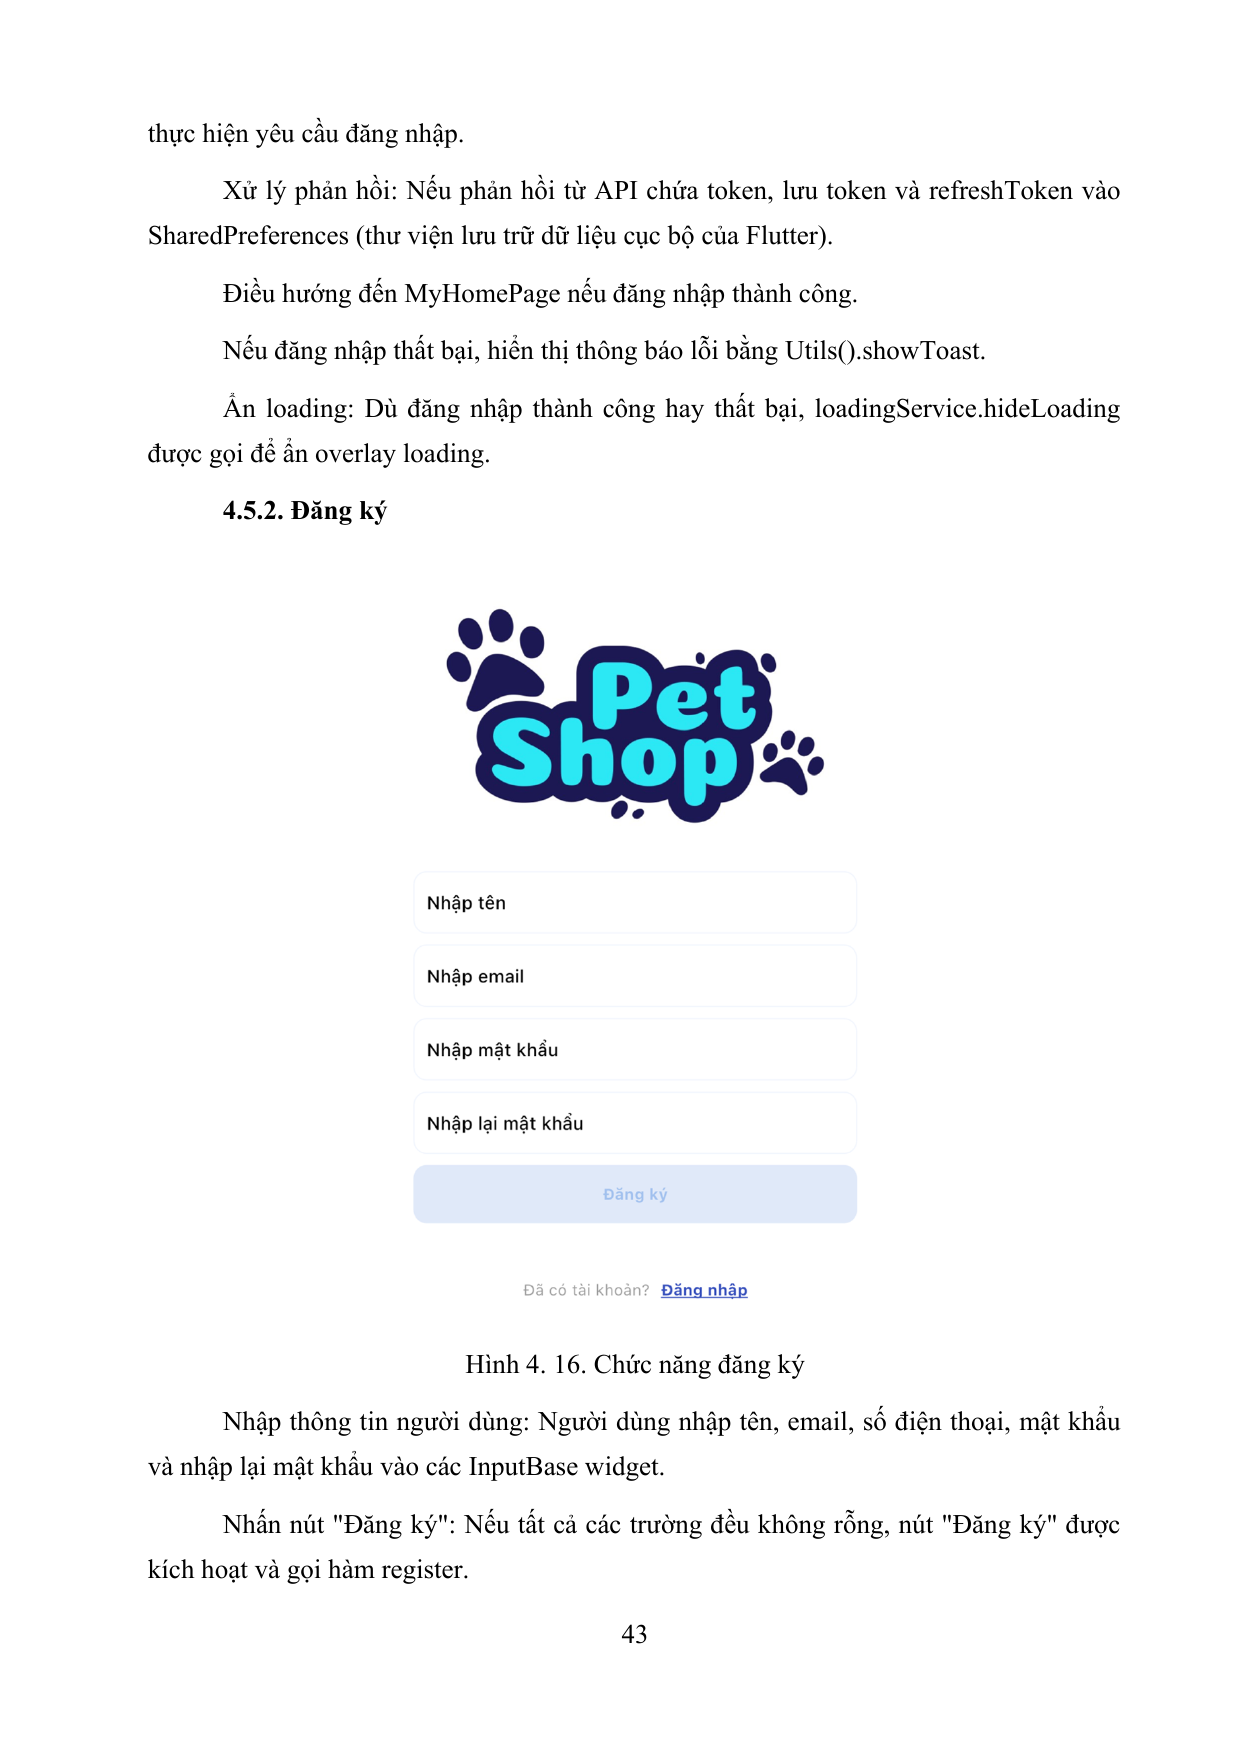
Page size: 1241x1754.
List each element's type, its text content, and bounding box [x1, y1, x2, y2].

text Hình 4. 16. Chức năng đăng ký [148, 1349, 1122, 1379]
text Xử lý phản hồi: Nếu phản hồi từ API chứa token, lưu token và refreshToken vào SharedPreferences (thư viện lưu trữ dữ liệu cục bộ của Flutter). [148, 176, 1122, 251]
text Điều hướng đến MyHomePage nếu đăng nhập thành công. [148, 278, 1122, 308]
text Ẩn loading: Dù đăng nhập thành công hay thất bại, loadingService.hideLoading được gọi để ẩn overlay loading. [148, 393, 1122, 468]
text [148, 118, 1122, 148]
text Đăng ký [223, 496, 1122, 526]
picture [395, 553, 875, 1349]
text Nhập thông tin người dùng: Người dùng nhập tên, email, số điện thoại, mật khẩu và nhập lại mật khẩu vào các InputBase widget. [148, 1407, 1122, 1482]
text Nếu đăng nhập thất bại, hiển thị thông báo lỗi bằng Utils().showToast. [148, 336, 1122, 366]
text Nhấn nút "Đăng ký": Nếu tất cả các trường đều không rỗng, nút "Đăng ký" được kích hoạt và gọi hàm register. [148, 1509, 1122, 1584]
